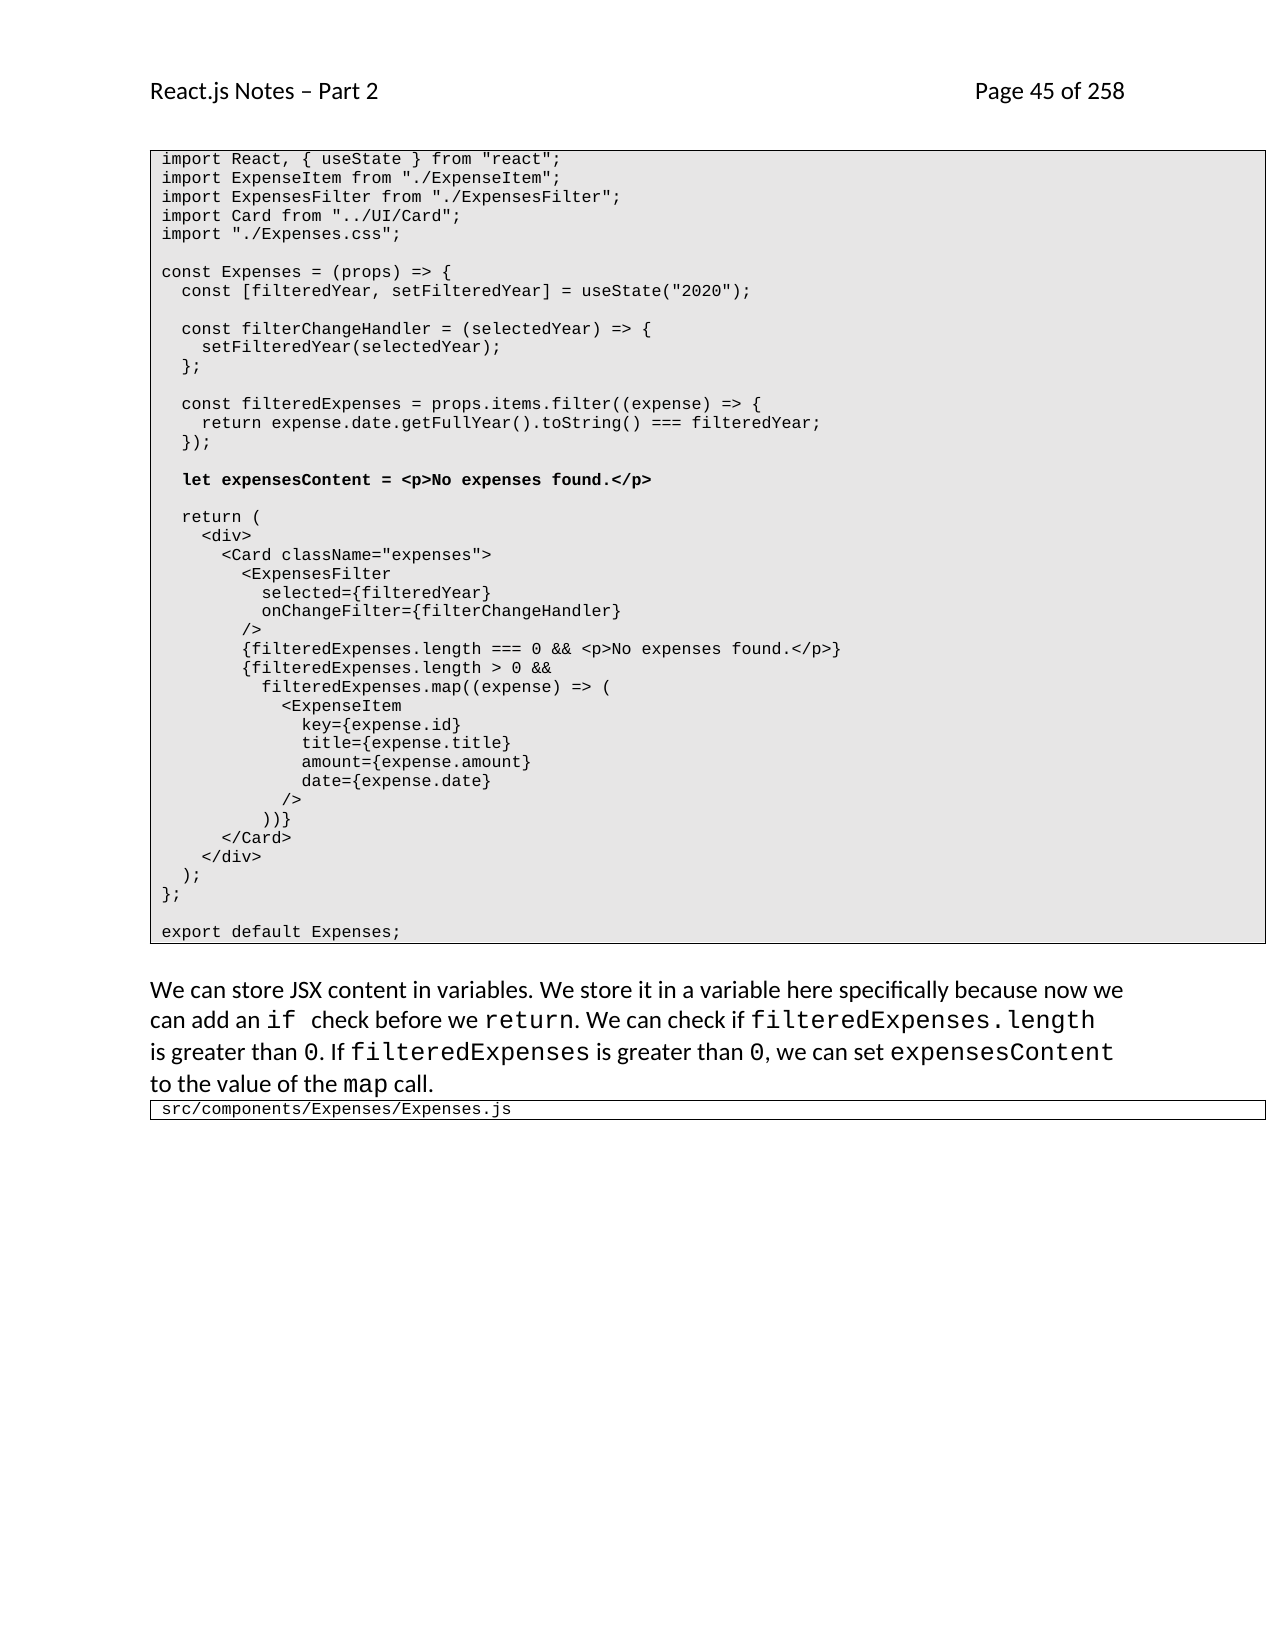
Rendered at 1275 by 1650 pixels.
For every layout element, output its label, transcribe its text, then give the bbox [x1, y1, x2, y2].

table_header src/components/Expenses/Expenses.js [151, 1101, 1265, 1119]
table_cell import React, { useState } from "react"; import ExpenseItem from "./ExpenseItem"; import ExpensesFilter from "./ExpensesFilter"; import Card from "../UI/Card"; import "./Expenses.css"; const Expenses = (props) => { const [filteredYear, setFilteredYear] = useState("2020"); const filterChangeHandler = (selectedYear) => { setFilteredYear(selectedYear); }; const filteredExpenses = props.items.filter((expense) => { return expense.date.getFullYear().toString() === filteredYear; }); let expensesContent = <p>No expenses found.</p> return ( <div> <Card className="expenses"> <ExpensesFilter selected={filteredYear} onChangeFilter={filterChangeHandler} /> {filteredExpenses.length === 0 && <p>No expenses found.</p>} {filteredExpenses.length > 0 && filteredExpenses.map((expense) => ( <ExpenseItem key={expense.id} title={expense.title} amount={expense.amount} date={expense.date} /> ))} </Card> </div> ); }; export default Expenses; [151, 151, 1265, 942]
text We can store JSX content in variables. We store it in a variable here specifically because now we can add an if check before we return. We can check if filteredExpenses.length is greater than 0. If filteredExpenses is greater than 0, we can set expensesContent to the value of the map call. [150, 974, 1125, 1100]
